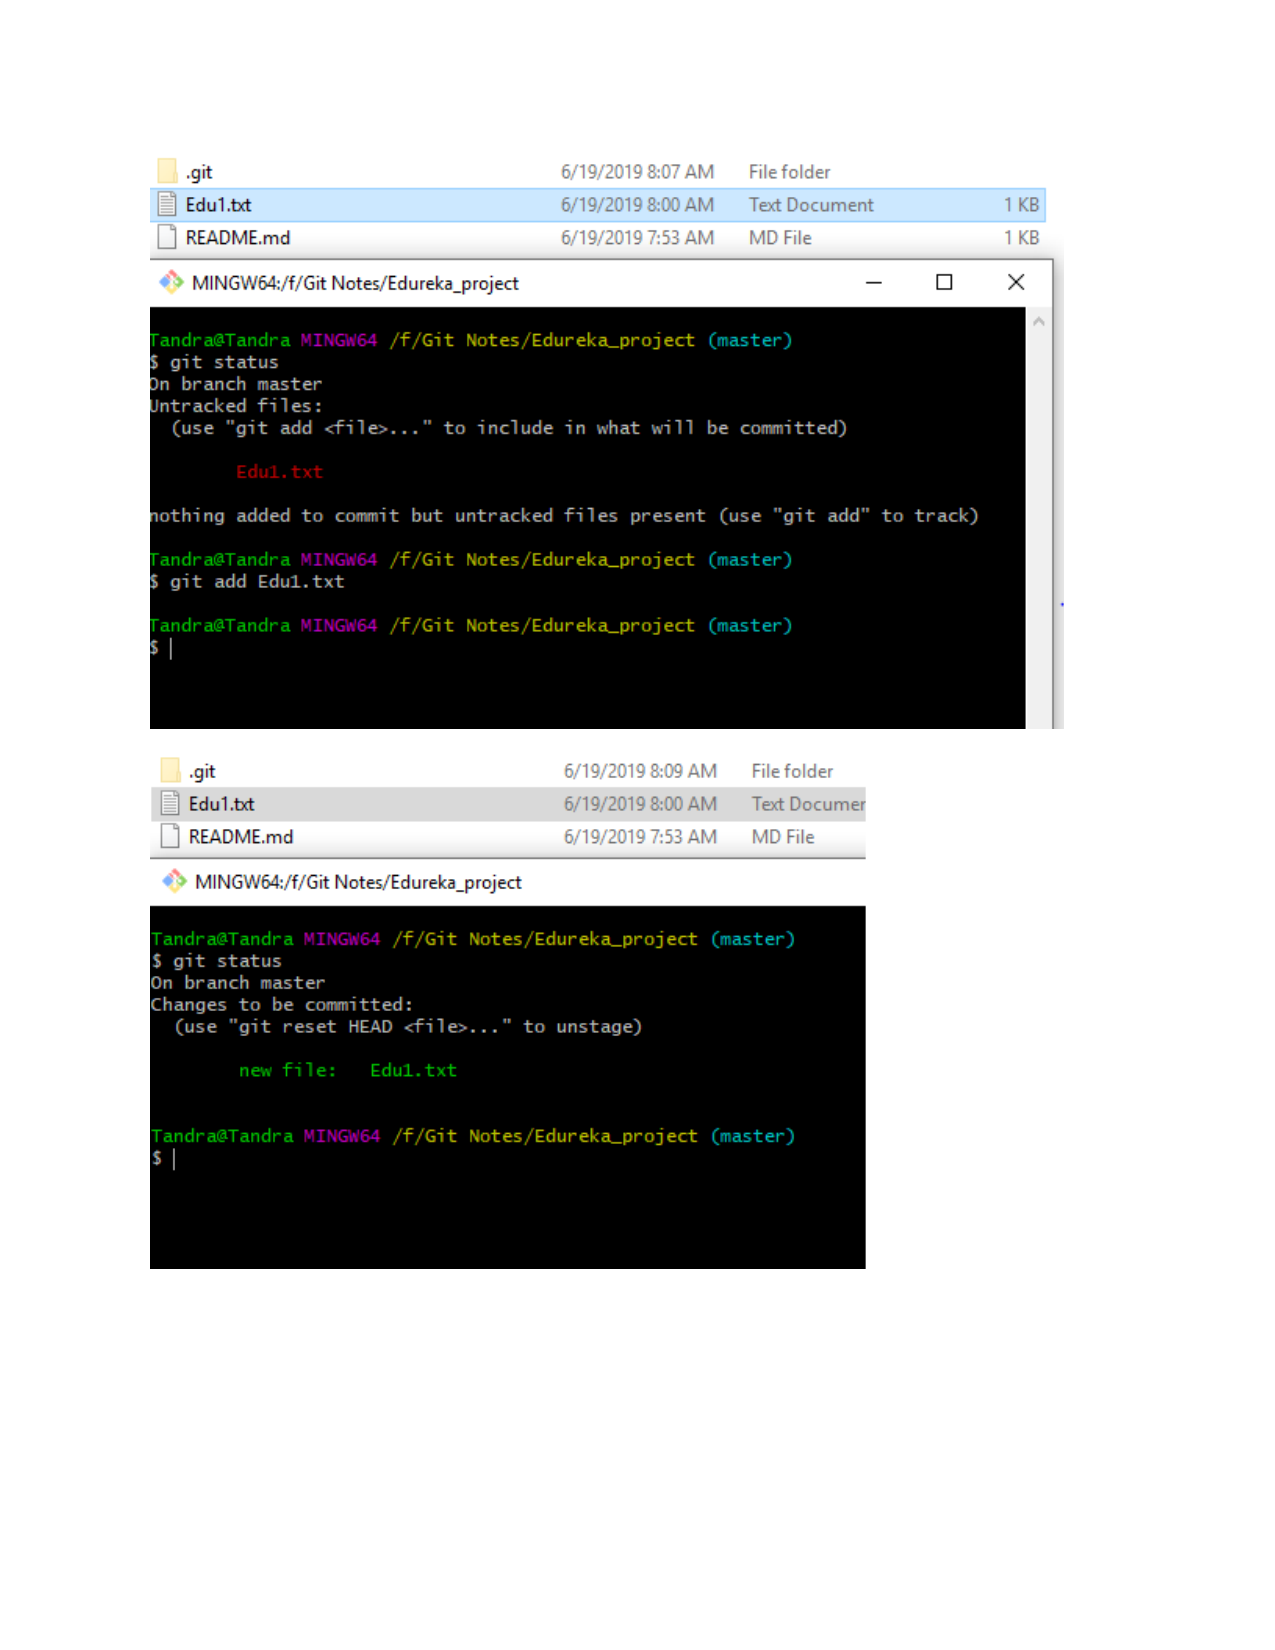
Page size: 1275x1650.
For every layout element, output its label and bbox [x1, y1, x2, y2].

picture [150, 753, 866, 1269]
picture [150, 150, 1064, 729]
